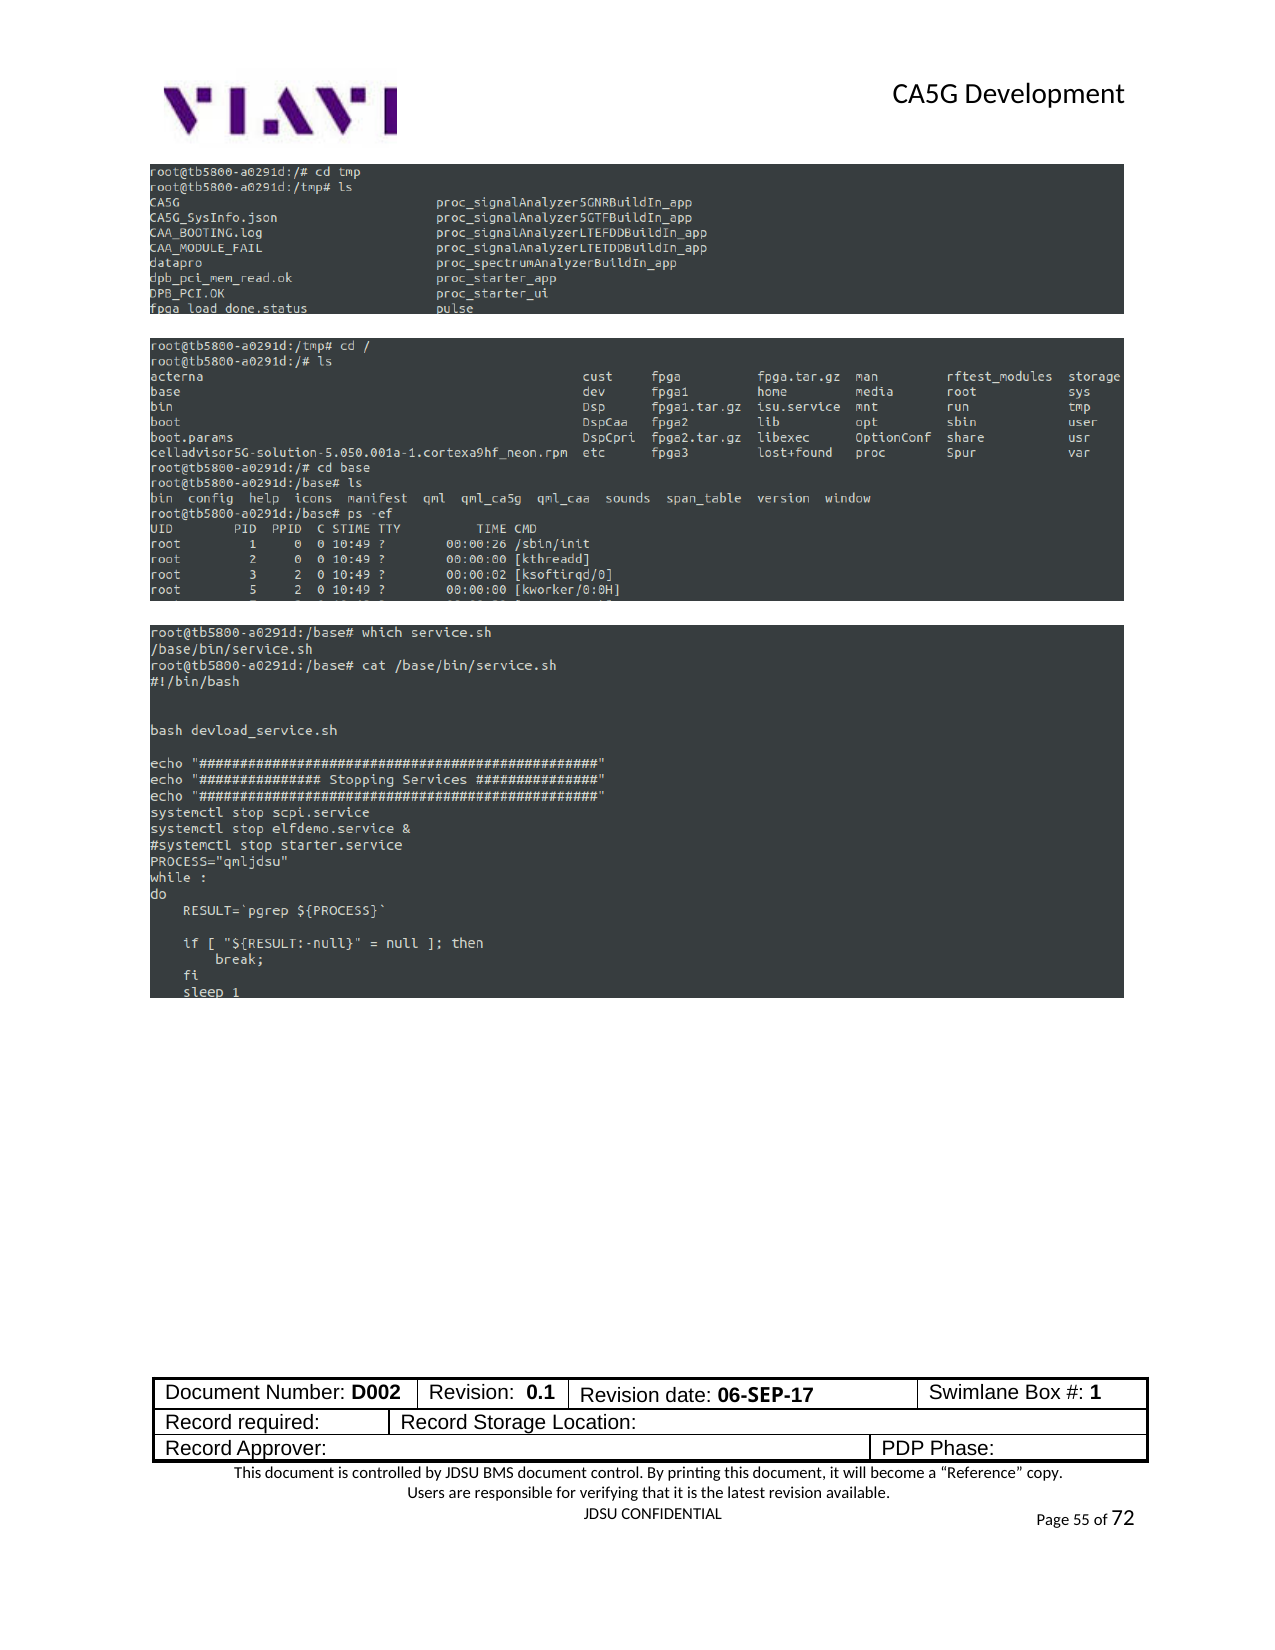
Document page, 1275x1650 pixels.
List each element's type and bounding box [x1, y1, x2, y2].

picture [150, 338, 1124, 601]
picture [150, 625, 1124, 998]
picture [150, 164, 1124, 314]
picture [162, 68, 397, 146]
